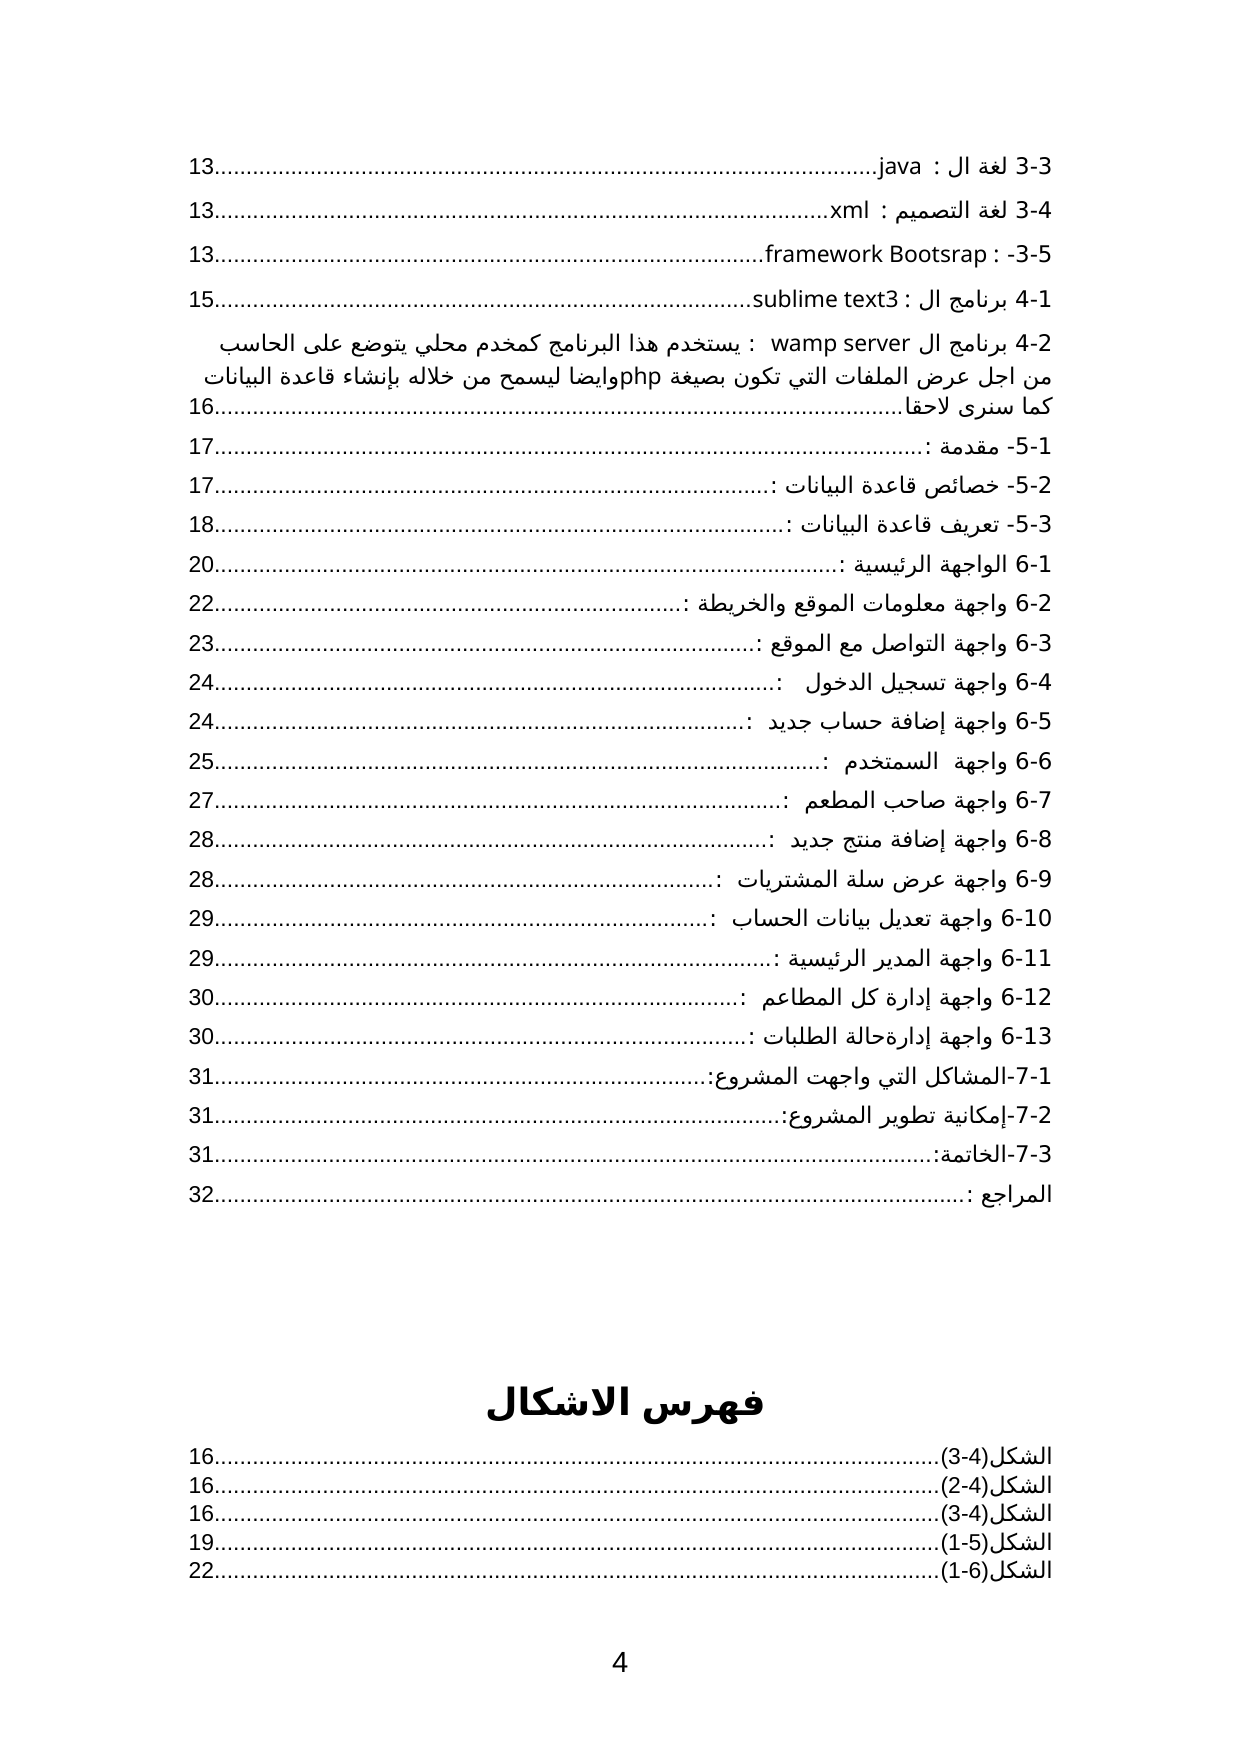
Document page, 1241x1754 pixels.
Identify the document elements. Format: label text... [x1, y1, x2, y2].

text الشكل(5-1) 19 [187, 1528, 1053, 1555]
text فهرس الاشكال [187, 1380, 1053, 1423]
text الشكل(4-2) 16 [187, 1472, 1053, 1498]
text الشكل(4-3) 16 [187, 1500, 1053, 1526]
text الشكل(4-3) 16 [187, 1443, 1053, 1469]
text الشكل(6-1) 22 [187, 1557, 1053, 1583]
